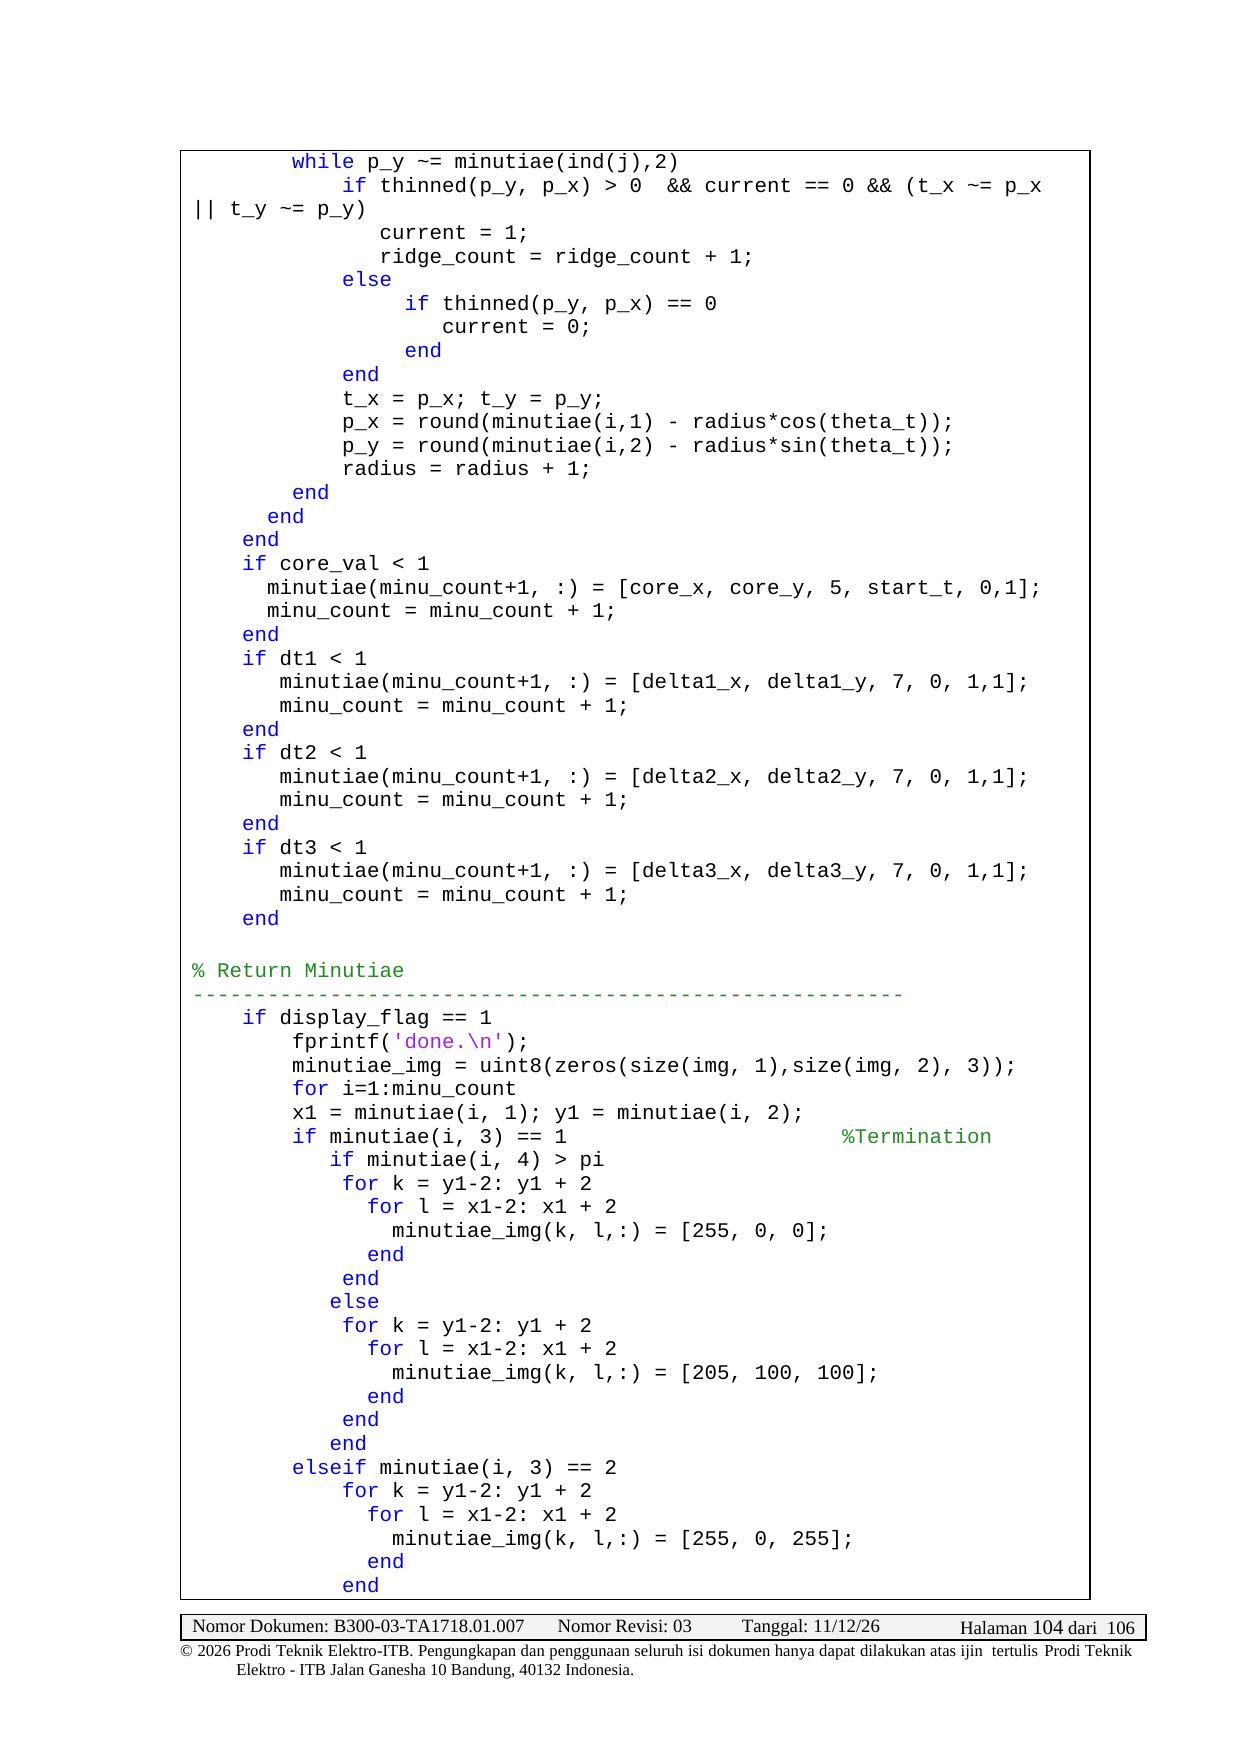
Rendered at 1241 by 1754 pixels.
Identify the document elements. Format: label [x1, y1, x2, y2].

table_header [181, 151, 1089, 1598]
